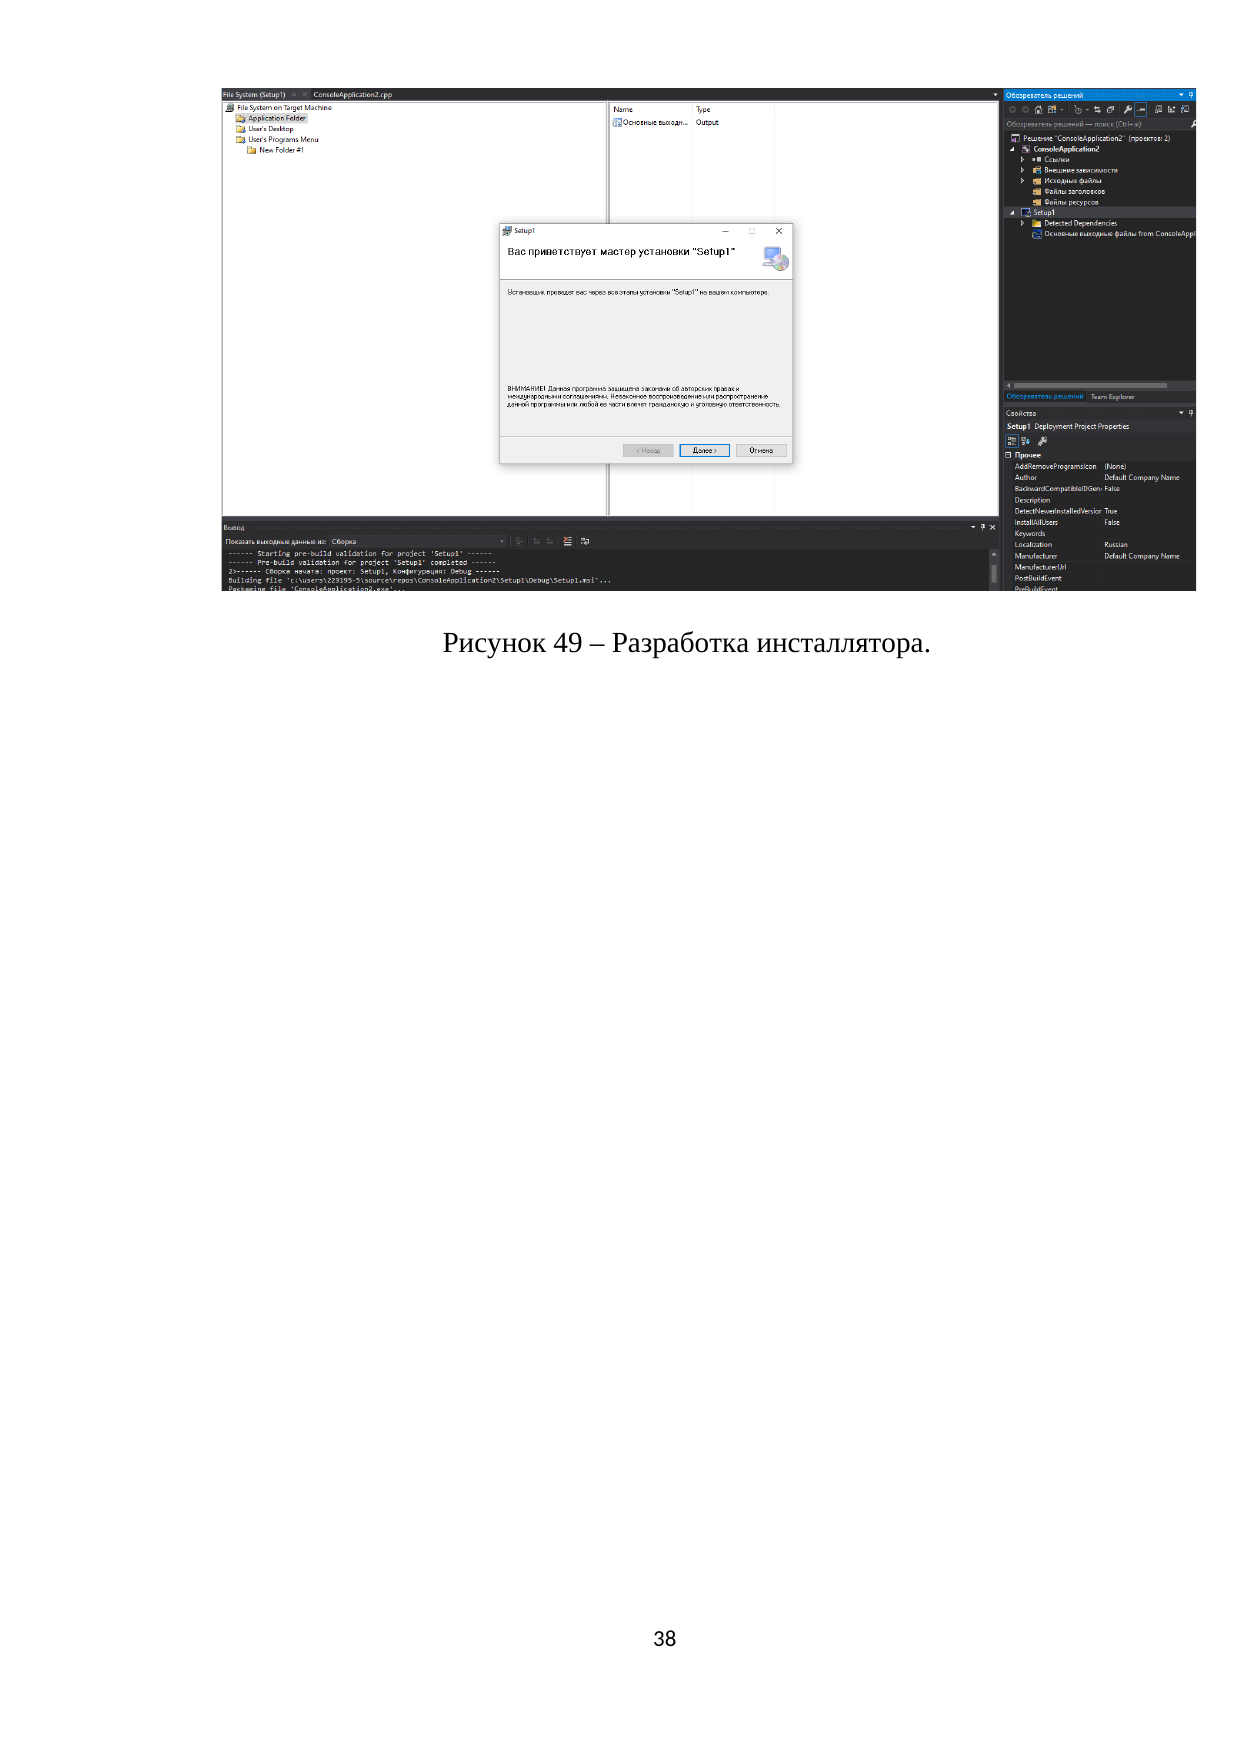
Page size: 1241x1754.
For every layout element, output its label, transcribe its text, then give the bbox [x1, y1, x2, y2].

picture [221, 88, 1197, 591]
text Рисунок 49 – Разработка инсталлятора. [177, 625, 1152, 658]
